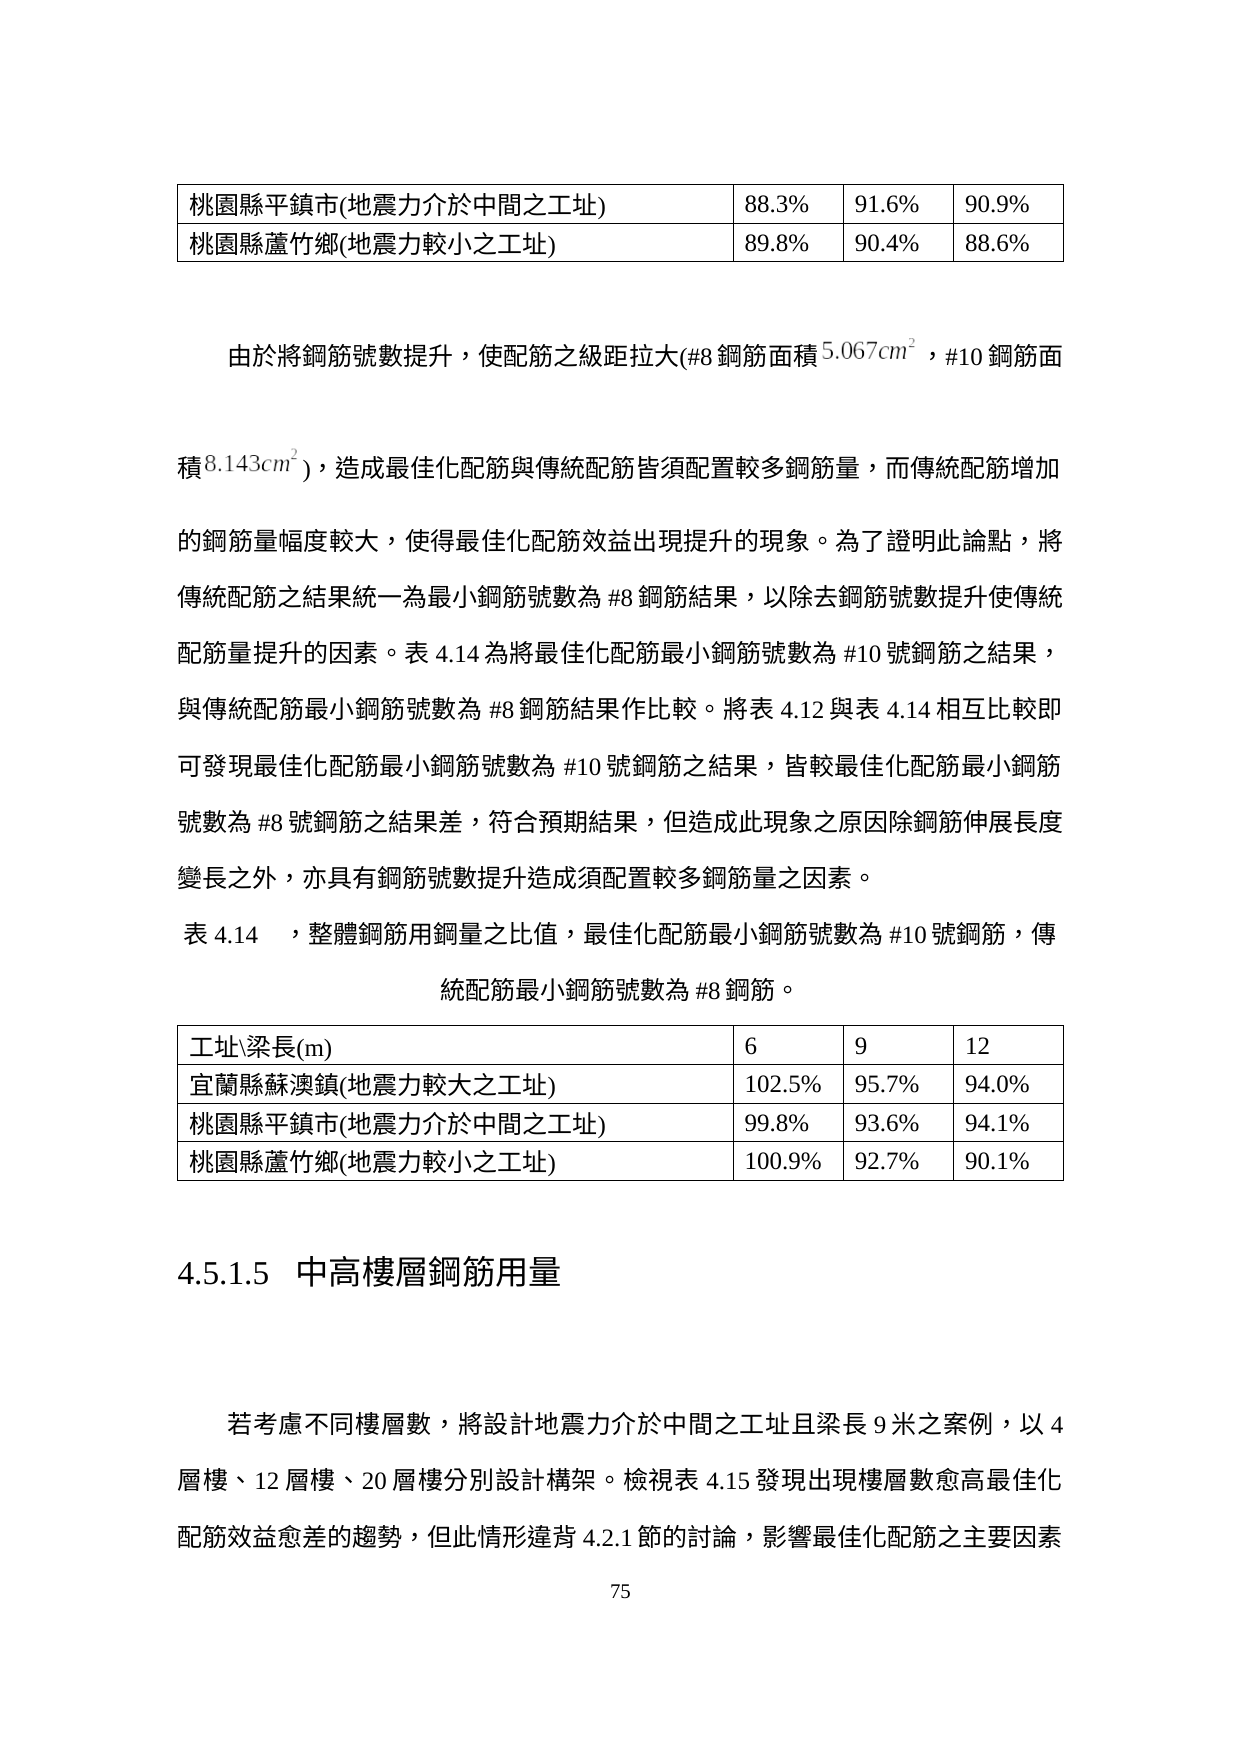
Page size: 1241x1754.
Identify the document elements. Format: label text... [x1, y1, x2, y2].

table_cell 89.8% [734, 224, 843, 261]
table_cell 桃園縣平鎮市(地震力介於中間之工址) [178, 1104, 733, 1141]
table_cell 99.8% [734, 1104, 843, 1141]
table_cell 95.7% [844, 1065, 953, 1102]
table_header 9 [844, 1026, 953, 1064]
table_cell 宜蘭縣蘇澳鎮(地震力較大之工址) [178, 1065, 733, 1102]
table_header 6 [734, 1026, 843, 1064]
table_header 工址\梁長(m) [178, 1026, 733, 1064]
table_cell 91.6% [844, 185, 953, 223]
table_cell 90.1% [954, 1142, 1063, 1179]
table_cell 90.4% [844, 224, 953, 261]
table_cell 94.1% [954, 1104, 1063, 1141]
table_cell 92.7% [844, 1142, 953, 1179]
table_cell 93.6% [844, 1104, 953, 1141]
table_cell 90.9% [954, 185, 1063, 223]
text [177, 1404, 1063, 1554]
table_cell 桃園縣平鎮市(地震力介於中間之工址) [178, 185, 733, 223]
table_cell 88.6% [954, 224, 1063, 261]
table_cell 102.5% [734, 1065, 843, 1102]
table_cell 桃園縣蘆竹鄉(地震力較小之工址) [178, 224, 733, 261]
table_header 12 [954, 1026, 1063, 1064]
table_cell 88.3% [734, 185, 843, 223]
table_cell 桃園縣蘆竹鄉(地震力較小之工址) [178, 1142, 733, 1179]
subtitle 中高樓層鋼筋用量 [177, 1232, 1063, 1307]
table_cell 100.9% [734, 1142, 843, 1179]
table_cell 94.0% [954, 1065, 1063, 1102]
